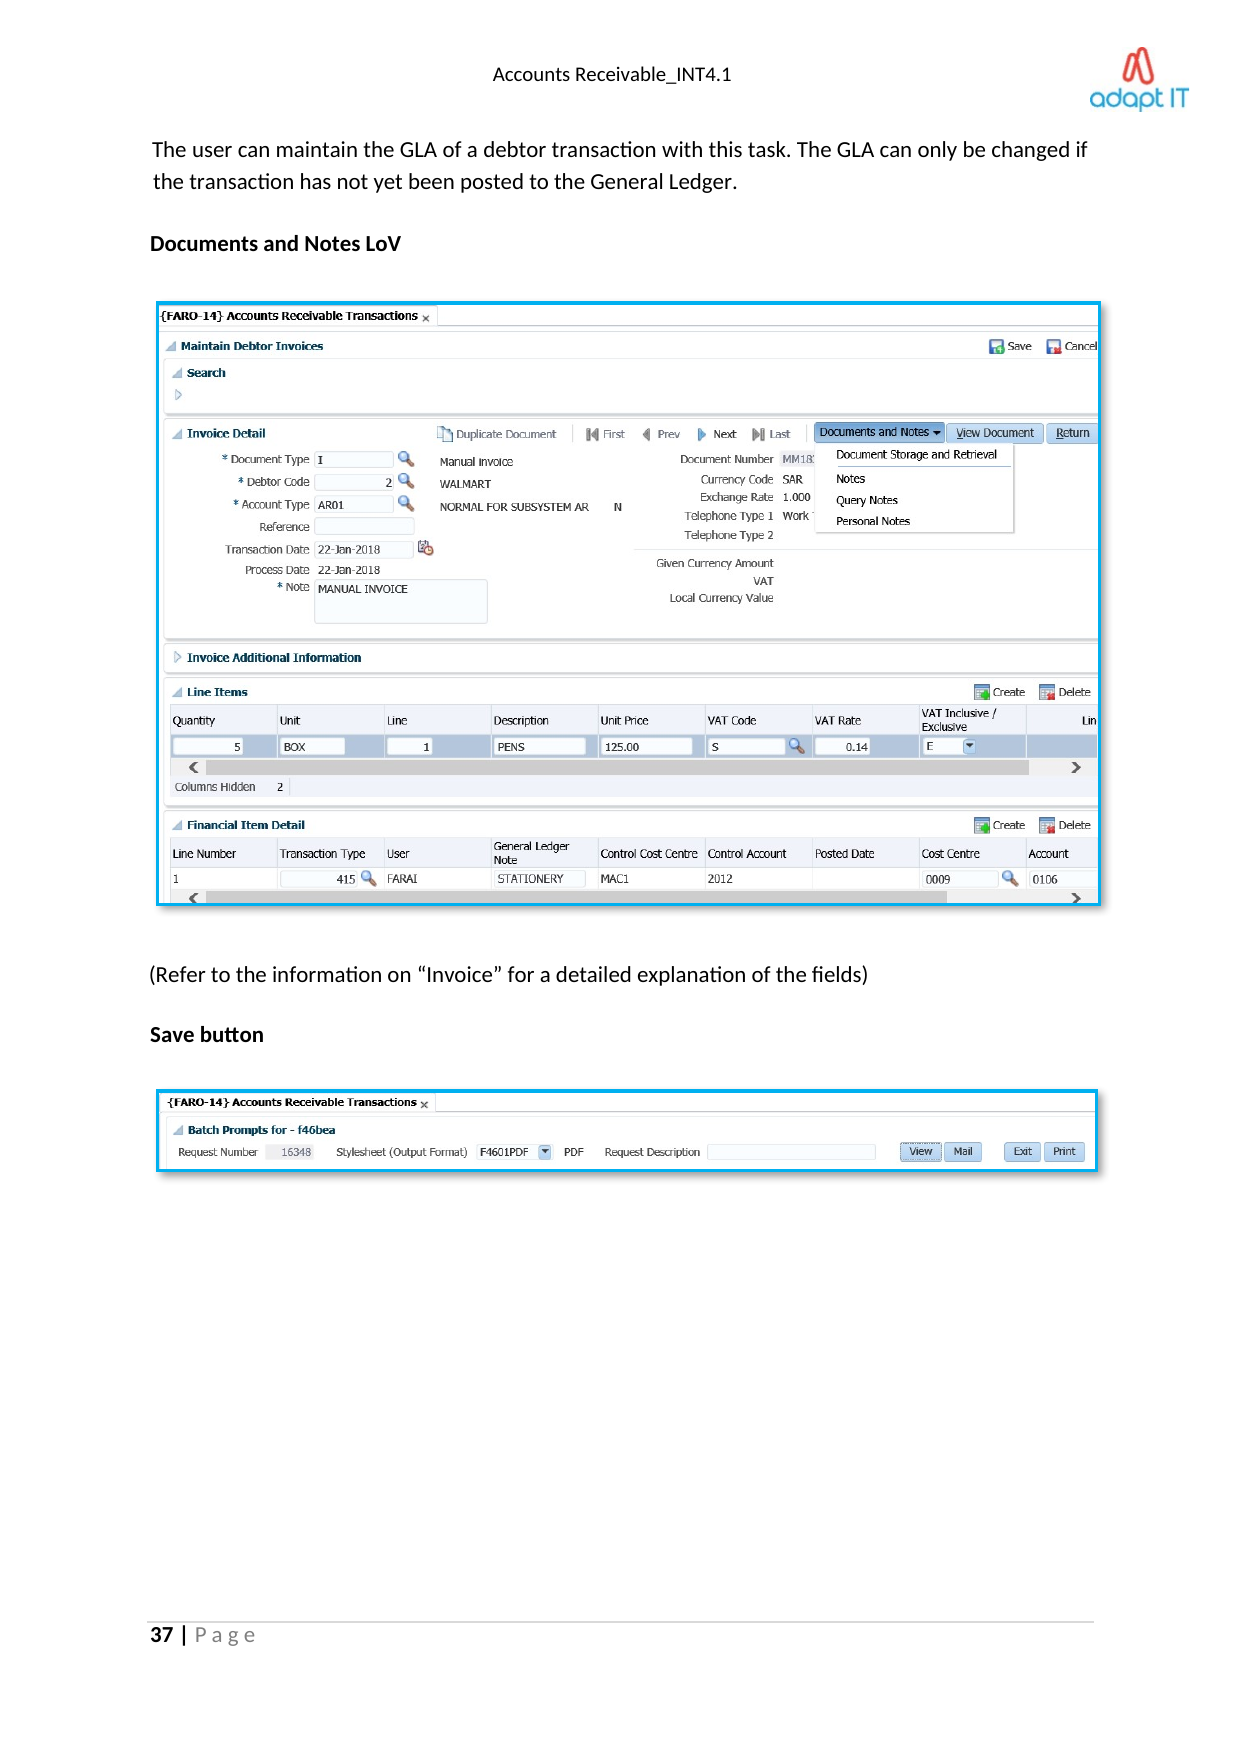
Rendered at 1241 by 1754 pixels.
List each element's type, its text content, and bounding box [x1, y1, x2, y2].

text Documents and Notes LoV [150, 229, 1090, 257]
text (Refer to the information on “Invoice” for a detailed explanation of the fields) [148, 960, 1108, 988]
picture [160, 1094, 1094, 1168]
text The user can maintain the GLA of a debtor transaction with this task. The GLA can only be changed if the transaction has not yet been posted to the General Ledger. [152, 135, 1091, 195]
picture [1090, 47, 1190, 112]
picture [160, 306, 1097, 902]
text Save button [150, 1021, 1090, 1049]
